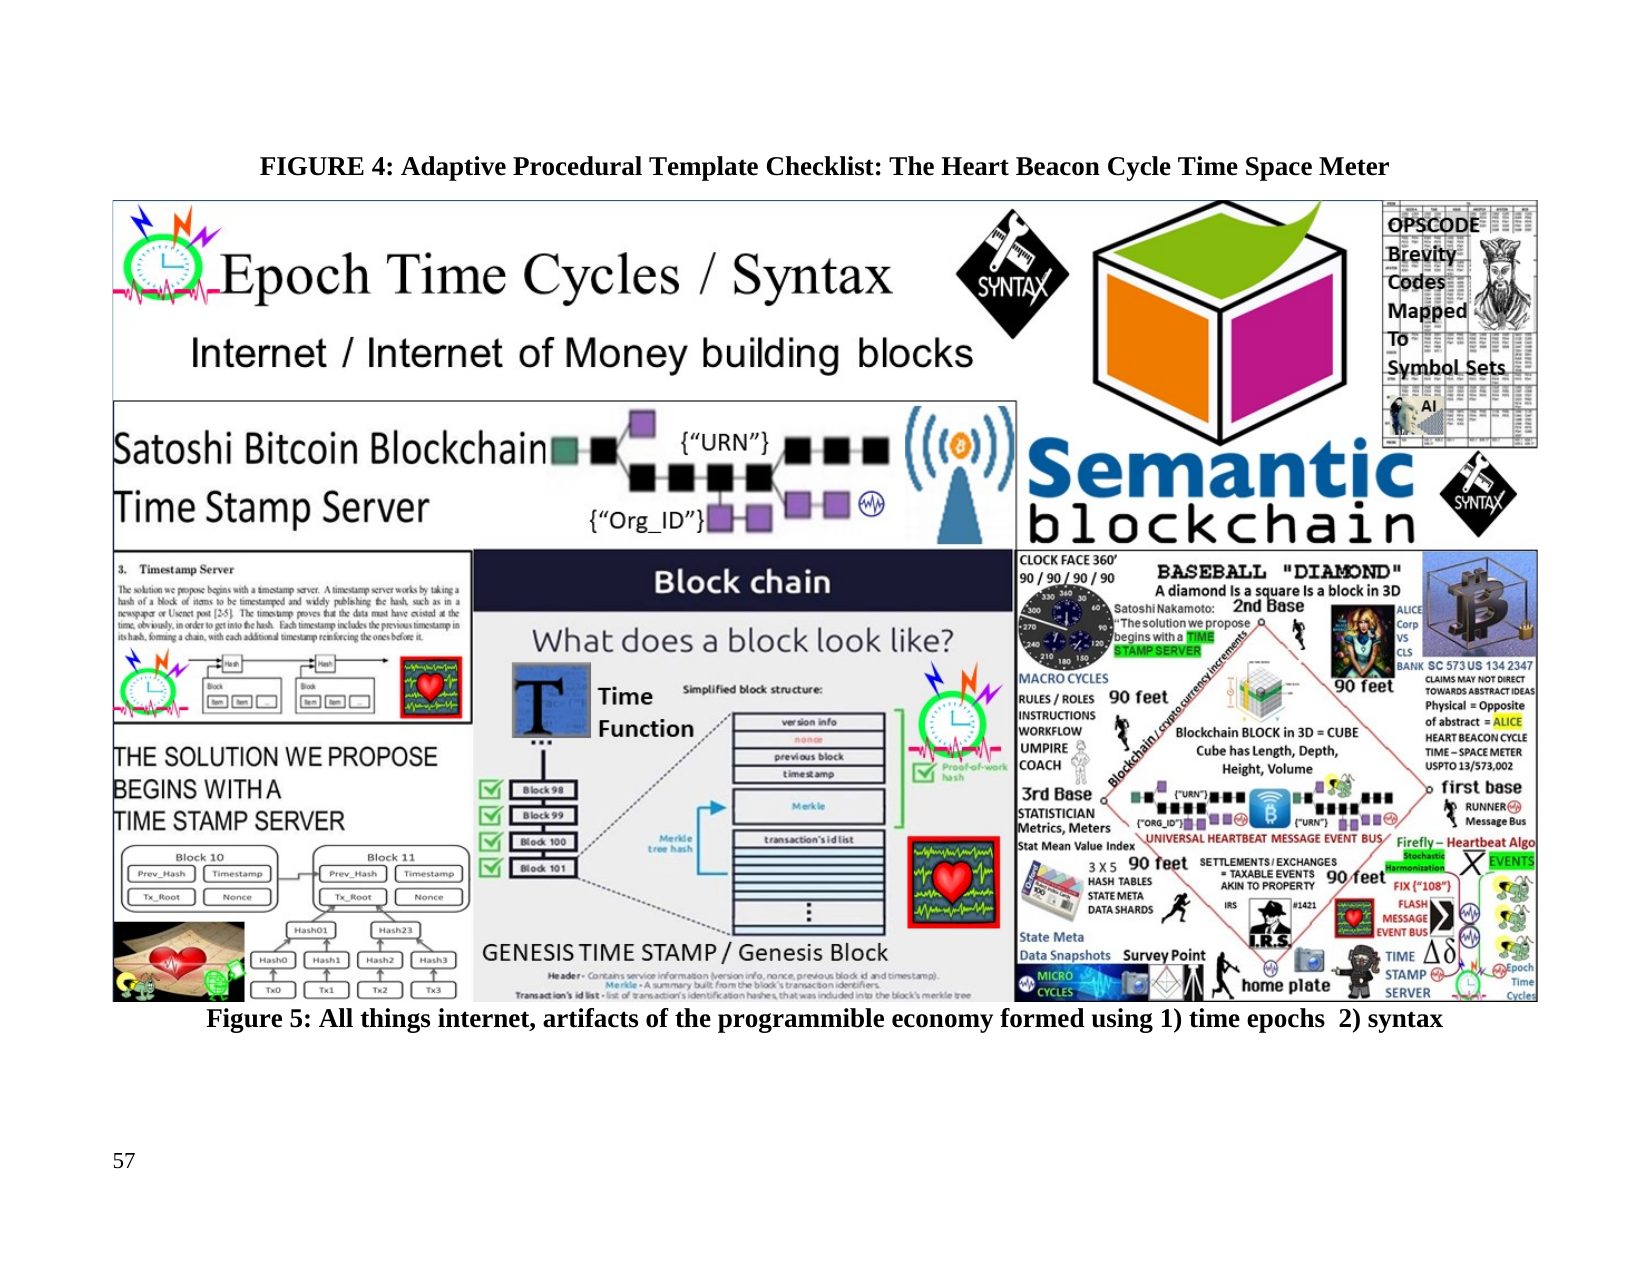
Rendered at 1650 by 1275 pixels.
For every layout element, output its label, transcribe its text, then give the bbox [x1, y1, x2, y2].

text FIGURE 4: Adaptive Procedural Template Checklist: The Heart Beacon Cycle Time Space Meter [112, 150, 1537, 181]
picture [112, 200, 1538, 1002]
text Figure 5: All things internet, artifacts of the programmible economy formed using 1) time epochs 2) syntax [112, 1002, 1537, 1033]
